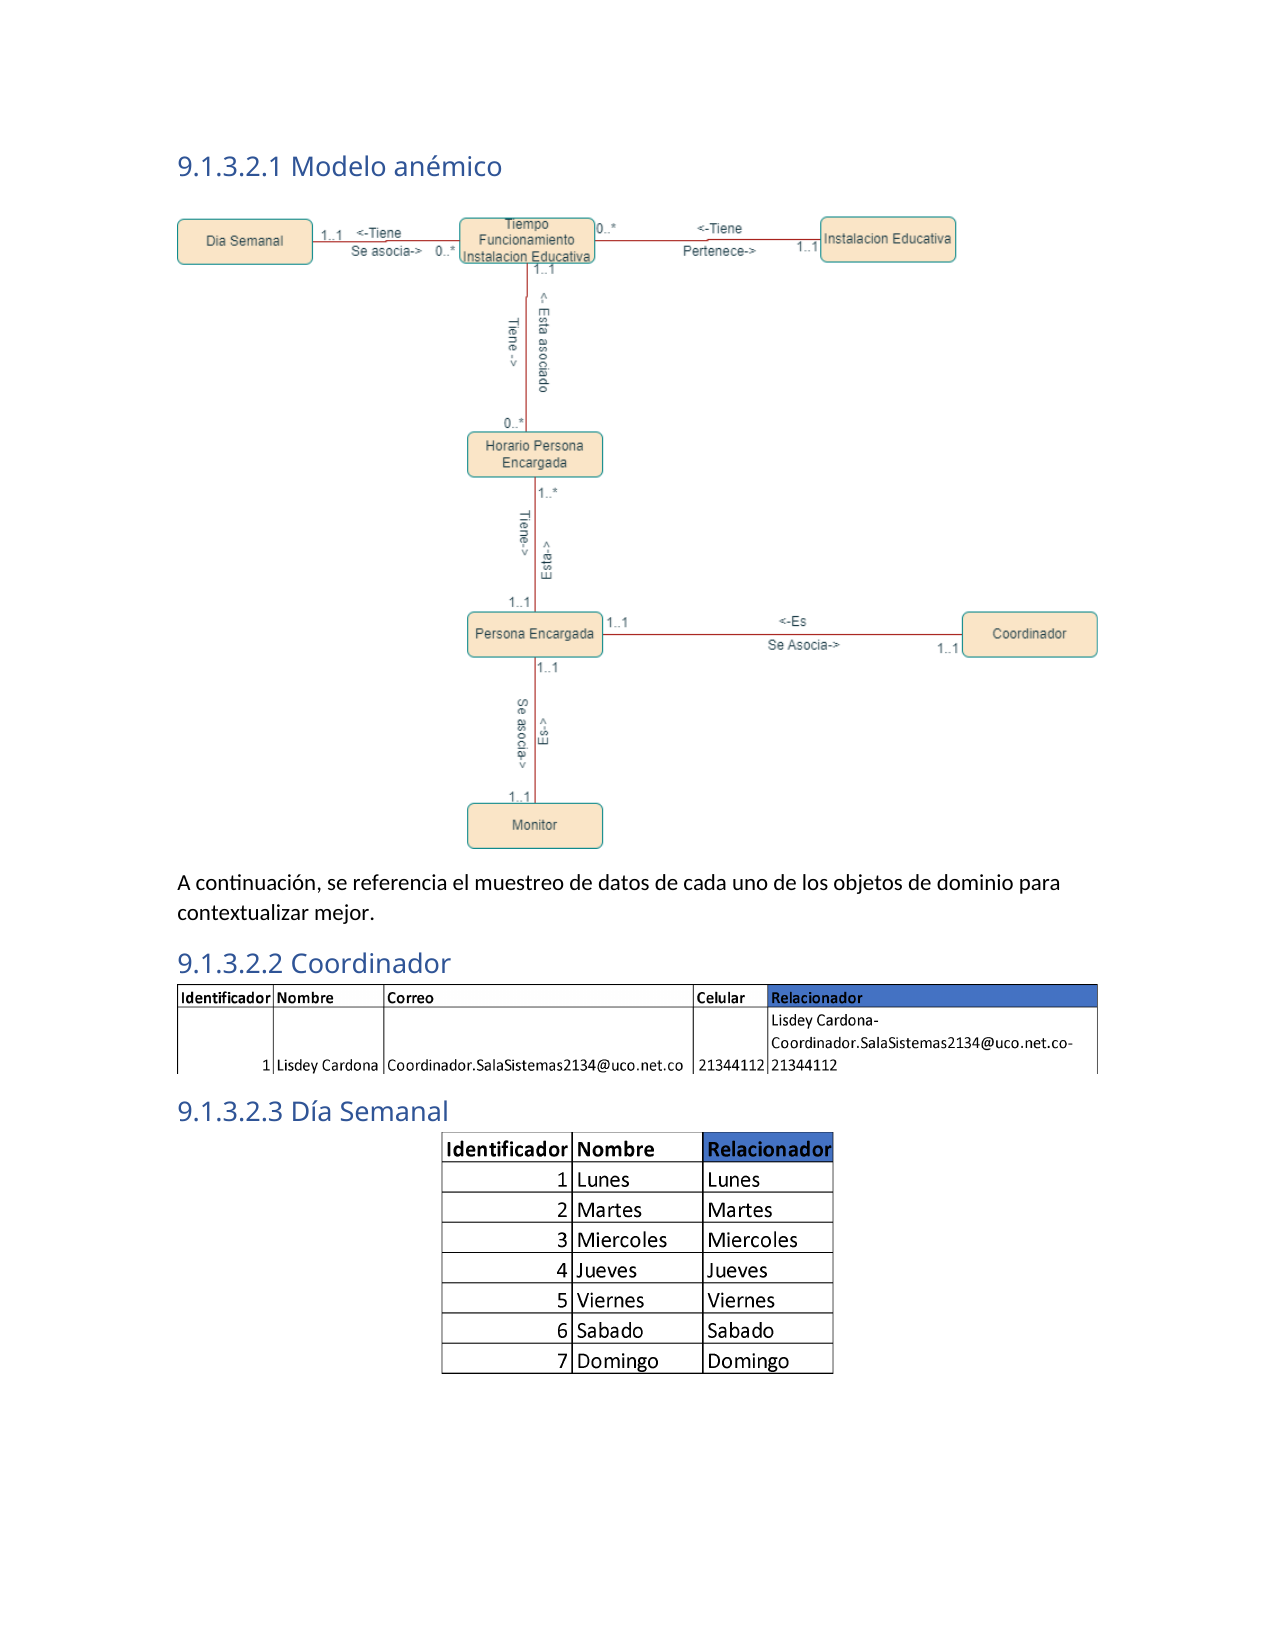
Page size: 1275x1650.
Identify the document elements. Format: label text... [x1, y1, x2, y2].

subtitle 9.1.3.2.3 Día Semanal [177, 1092, 1098, 1129]
picture [177, 212, 1098, 849]
picture [441, 1132, 834, 1374]
text A continuación, se referencia el muestreo de datos de cada uno de los objetos de dominio para contextualizar mejor. [177, 868, 1098, 926]
picture [177, 984, 1098, 1074]
subtitle 9.1.3.2.2 Coordinador [177, 945, 1098, 982]
subtitle 9.1.3.2.1 Modelo anémico [177, 148, 1098, 184]
